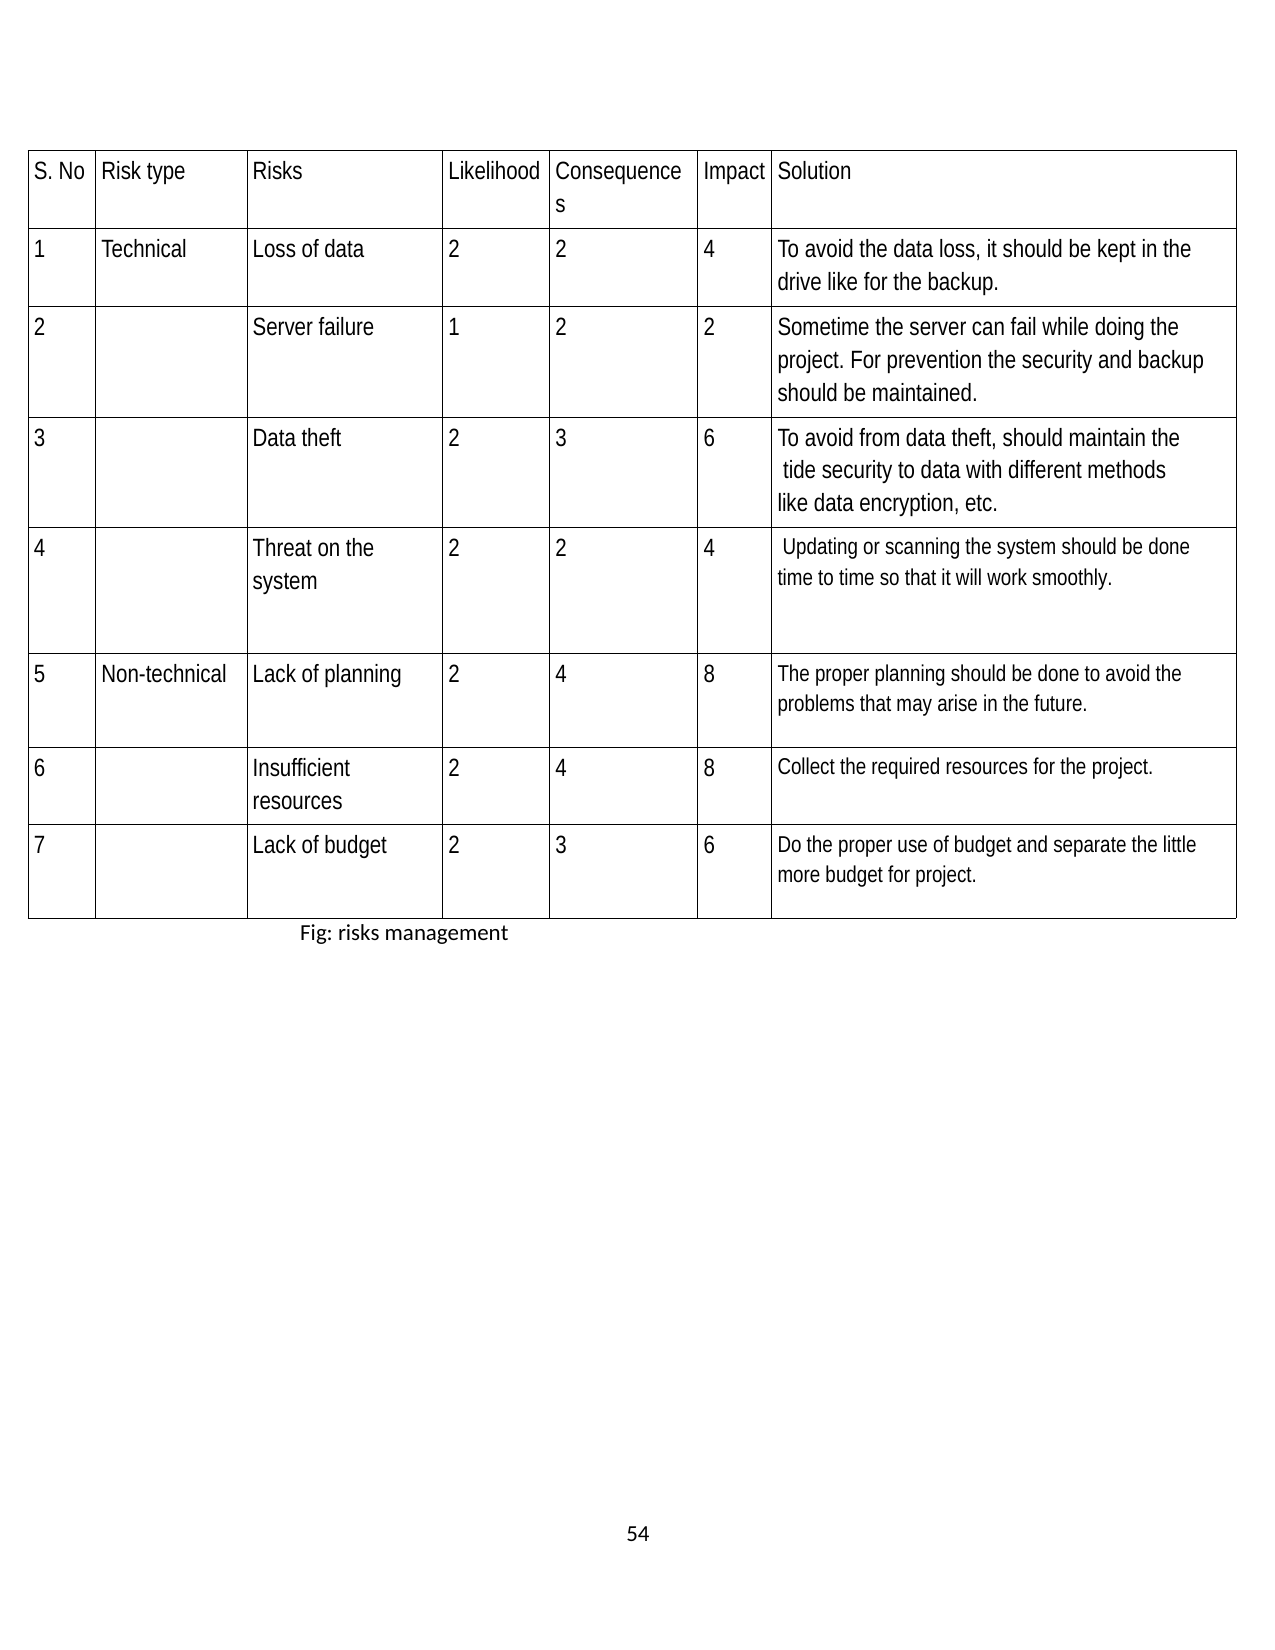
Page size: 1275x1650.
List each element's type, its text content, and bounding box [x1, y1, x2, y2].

table_cell Data theft [248, 418, 442, 527]
table_cell 2 [443, 418, 549, 527]
table_cell Insufficient resources [248, 748, 442, 824]
table_cell [96, 748, 247, 824]
table_cell Do the proper use of budget and separate the little more budget for project. [772, 825, 1236, 917]
table_cell 3 [29, 418, 95, 527]
table_cell 2 [443, 825, 549, 917]
table_cell 6 [698, 418, 771, 527]
table_cell 1 [29, 229, 95, 306]
table_cell 5 [29, 654, 95, 746]
table_cell To avoid the data loss, it should be kept in the drive like for the backup. [772, 229, 1236, 306]
table_cell 2 [550, 229, 697, 306]
table_cell 2 [698, 307, 771, 416]
table_cell 2 [443, 654, 549, 746]
text Fig: risks management [150, 919, 1125, 946]
table_cell [96, 825, 247, 917]
table_cell Updating or scanning the system should be done time to time so that it will work smoothly. [772, 528, 1236, 653]
table_header S. No [29, 151, 95, 228]
table_cell 8 [698, 654, 771, 746]
table_cell 2 [443, 748, 549, 824]
table_cell 3 [550, 418, 697, 527]
table_cell 2 [550, 307, 697, 416]
table_cell Loss of data [248, 229, 442, 306]
table_cell 4 [698, 528, 771, 653]
table_cell [96, 307, 247, 416]
table_cell Threat on the system [248, 528, 442, 653]
table_cell 4 [550, 748, 697, 824]
table_header Consequences [550, 151, 697, 228]
table_cell 8 [698, 748, 771, 824]
table_cell 4 [550, 654, 697, 746]
table_cell Lack of budget [248, 825, 442, 917]
table_header Likelihood [443, 151, 549, 228]
table_header Impact [698, 151, 771, 228]
table_cell 2 [443, 528, 549, 653]
table_cell 2 [29, 307, 95, 416]
table_cell Non-technical [96, 654, 247, 746]
table_header Risk type [96, 151, 247, 228]
table_cell Collect the required resources for the project. [772, 748, 1236, 824]
table_cell The proper planning should be done to avoid the problems that may arise in the future. [772, 654, 1236, 746]
table_cell 4 [698, 229, 771, 306]
table_cell Technical [96, 229, 247, 306]
table_cell 2 [443, 229, 549, 306]
table_cell [96, 418, 247, 527]
table_cell To avoid from data theft, should maintain the tide security to data with different methods like data encryption, etc. [772, 418, 1236, 527]
table_cell 6 [29, 748, 95, 824]
table_header Solution [772, 151, 1236, 228]
table_cell Server failure [248, 307, 442, 416]
table_cell 7 [29, 825, 95, 917]
table_cell 2 [550, 528, 697, 653]
table_header Risks [248, 151, 442, 228]
table_cell 3 [550, 825, 697, 917]
table_cell 6 [698, 825, 771, 917]
table_cell 4 [29, 528, 95, 653]
table_cell 1 [443, 307, 549, 416]
table_cell Sometime the server can fail while doing the project. For prevention the security and backup should be maintained. [772, 307, 1236, 416]
table_cell Lack of planning [248, 654, 442, 746]
table_cell [96, 528, 247, 653]
